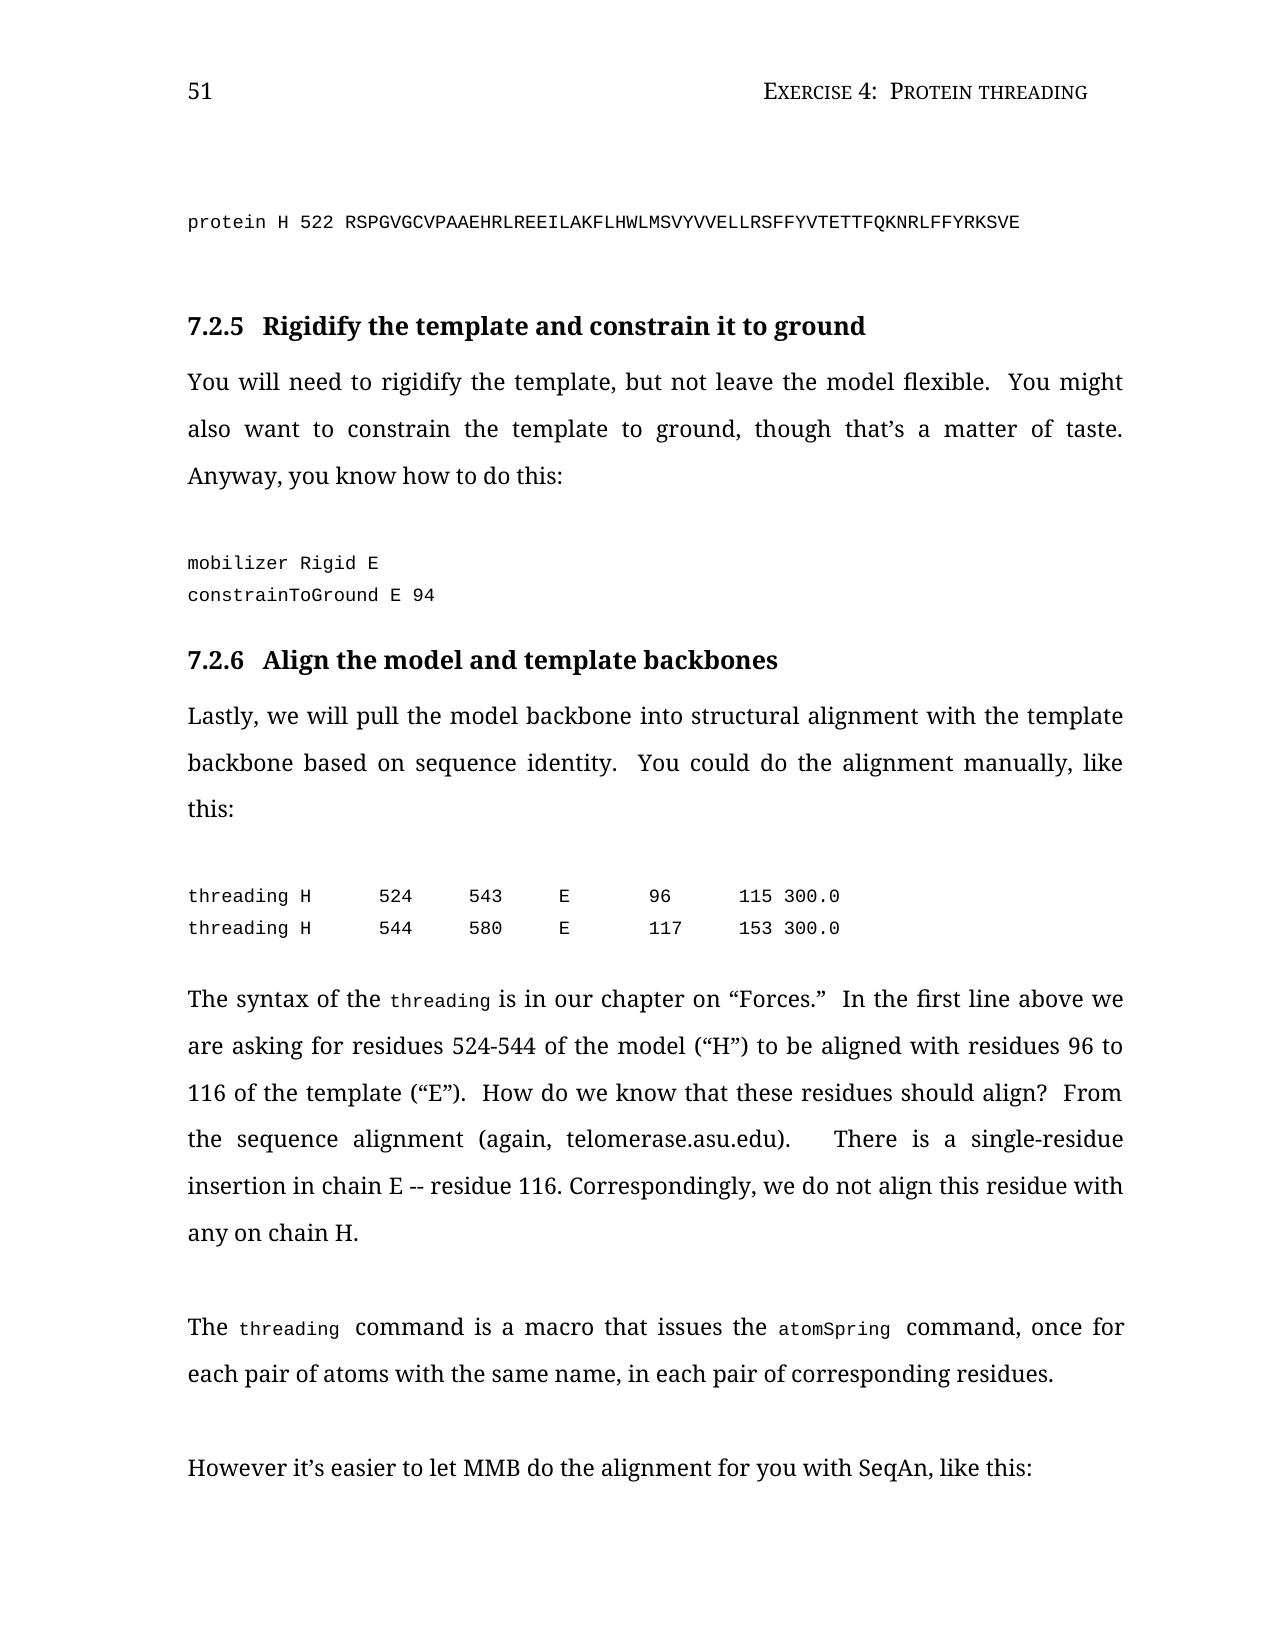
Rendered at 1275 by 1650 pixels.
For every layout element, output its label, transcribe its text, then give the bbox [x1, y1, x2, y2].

text protein H 522 RSPGVGCVPAAEHRLREEILAKFLHWLMSVYVVELLRSFFYVTETTFQKNRLFFYRKSVE [187, 213, 1125, 234]
text constrainToGround E 94 [187, 586, 1125, 607]
text The threading command is a macro that issues the atomSpring command, once for each pair of atoms with the same name, in each pair of corresponding residues. [187, 1311, 1125, 1389]
subtitle Rigidify the template and constrain it to ground [187, 309, 1125, 343]
text The syntax of the threading is in our chapter on “Forces.” In the first line above we are asking for residues 524-544 of the model (“H”) to be aligned with residues 96 to 116 of the template (“E”). How do we know that these residues should align? From the sequence alignment (again, telomerase.asu.edu). There is a single-residue insertion in chain E -- residue 116. Correspondingly, we do not align this residue with any on chain H. [187, 983, 1125, 1248]
text mobilizer Rigid E [187, 554, 1125, 575]
text However it’s easier to let MMB do the alignment for you with SeqAn, like this: [187, 1452, 1125, 1483]
subtitle Align the model and template backbones [187, 642, 1125, 676]
text threading H 544 580 E 117 153 300.0 [187, 919, 1125, 940]
text Lastly, we will pull the model backbone into structural alignment with the template backbone based on sequence identity. You could do the alignment manually, like this: [187, 700, 1125, 825]
text You will need to rigidify the template, but not leave the model flexible. You might also want to constrain the template to ground, though that’s a matter of taste. Anyway, you know how to do this: [187, 366, 1125, 491]
text threading H 524 543 E 96 115 300.0 [187, 887, 1125, 908]
